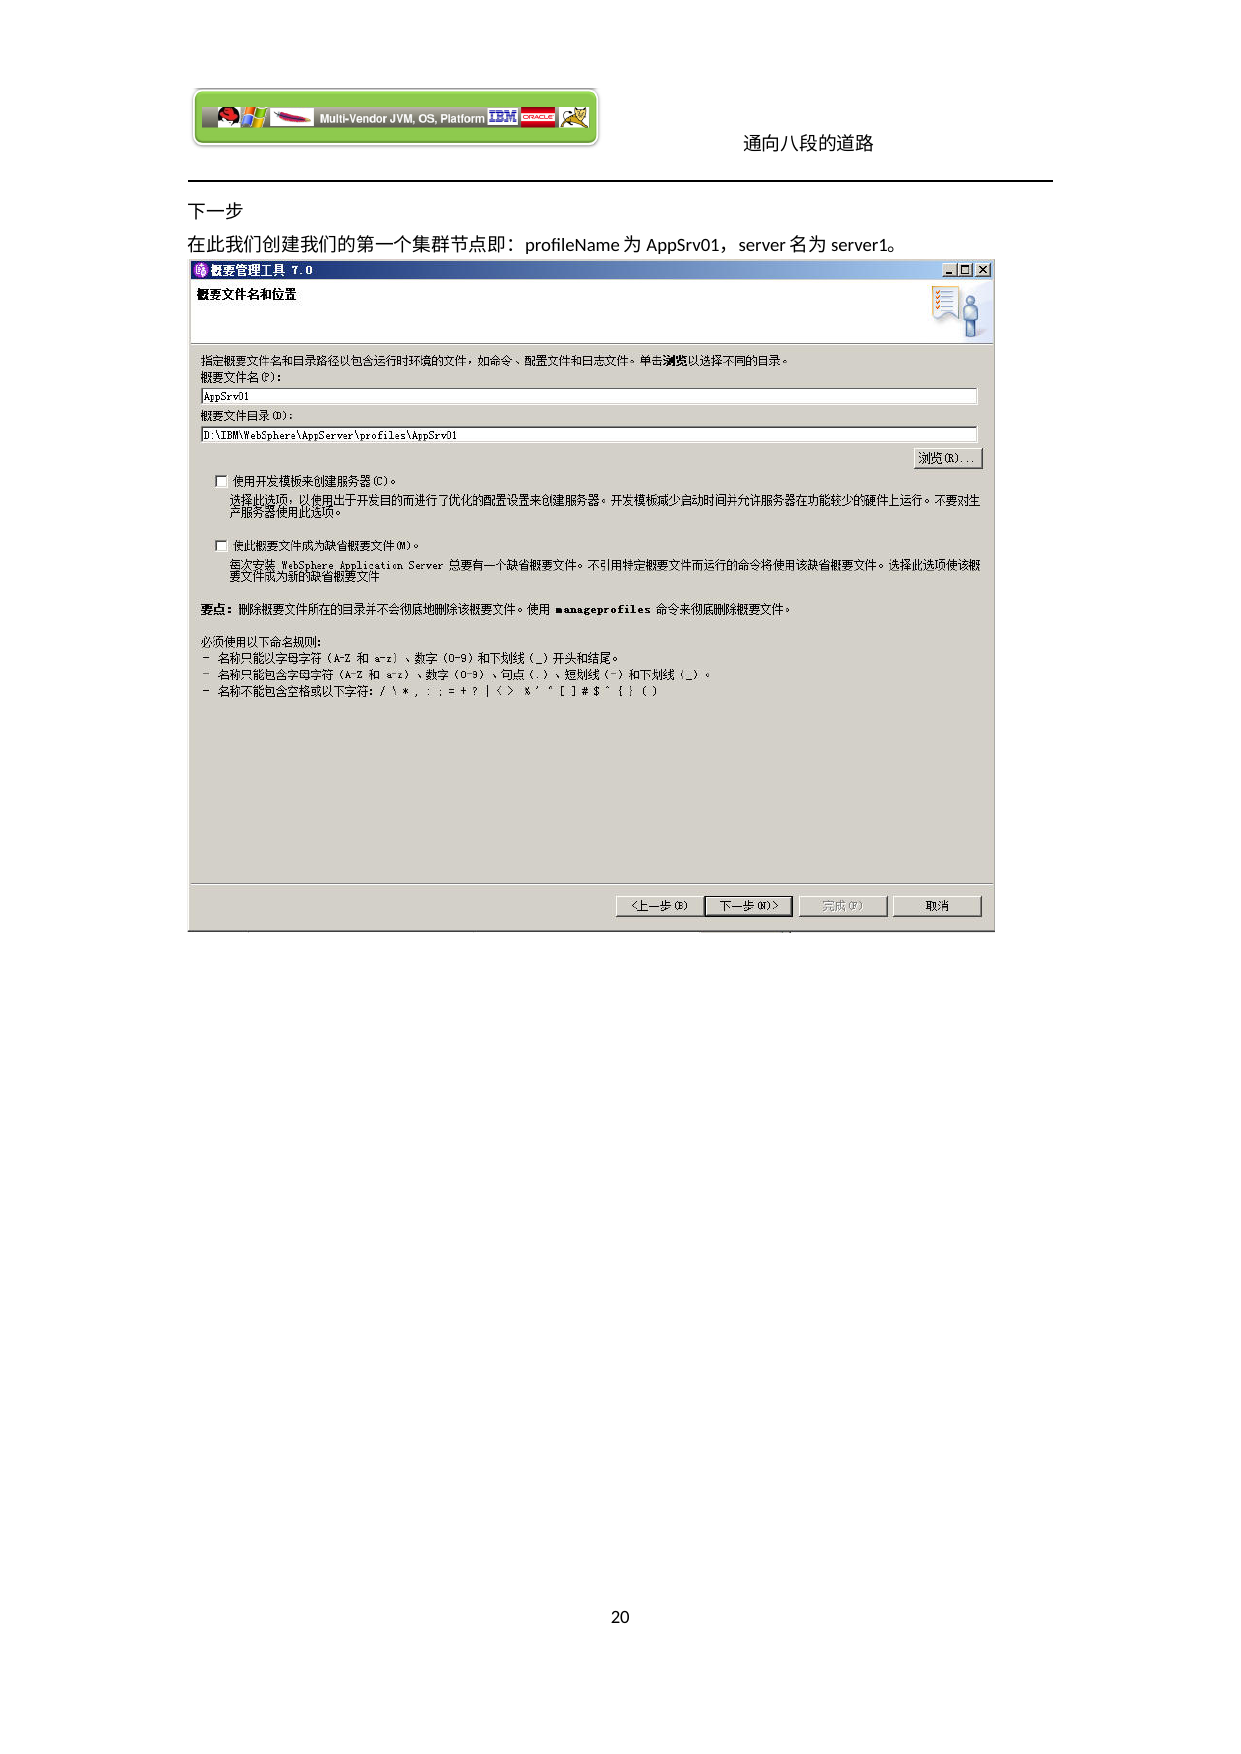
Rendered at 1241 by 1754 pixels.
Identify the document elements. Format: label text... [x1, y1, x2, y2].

text 下一步 [187, 194, 1053, 227]
picture [187, 88, 603, 150]
text 在此我们创建我们的第一个集群节点即：profileName为AppSrv01，server名为server1。 [187, 227, 1053, 259]
picture [187, 259, 995, 933]
